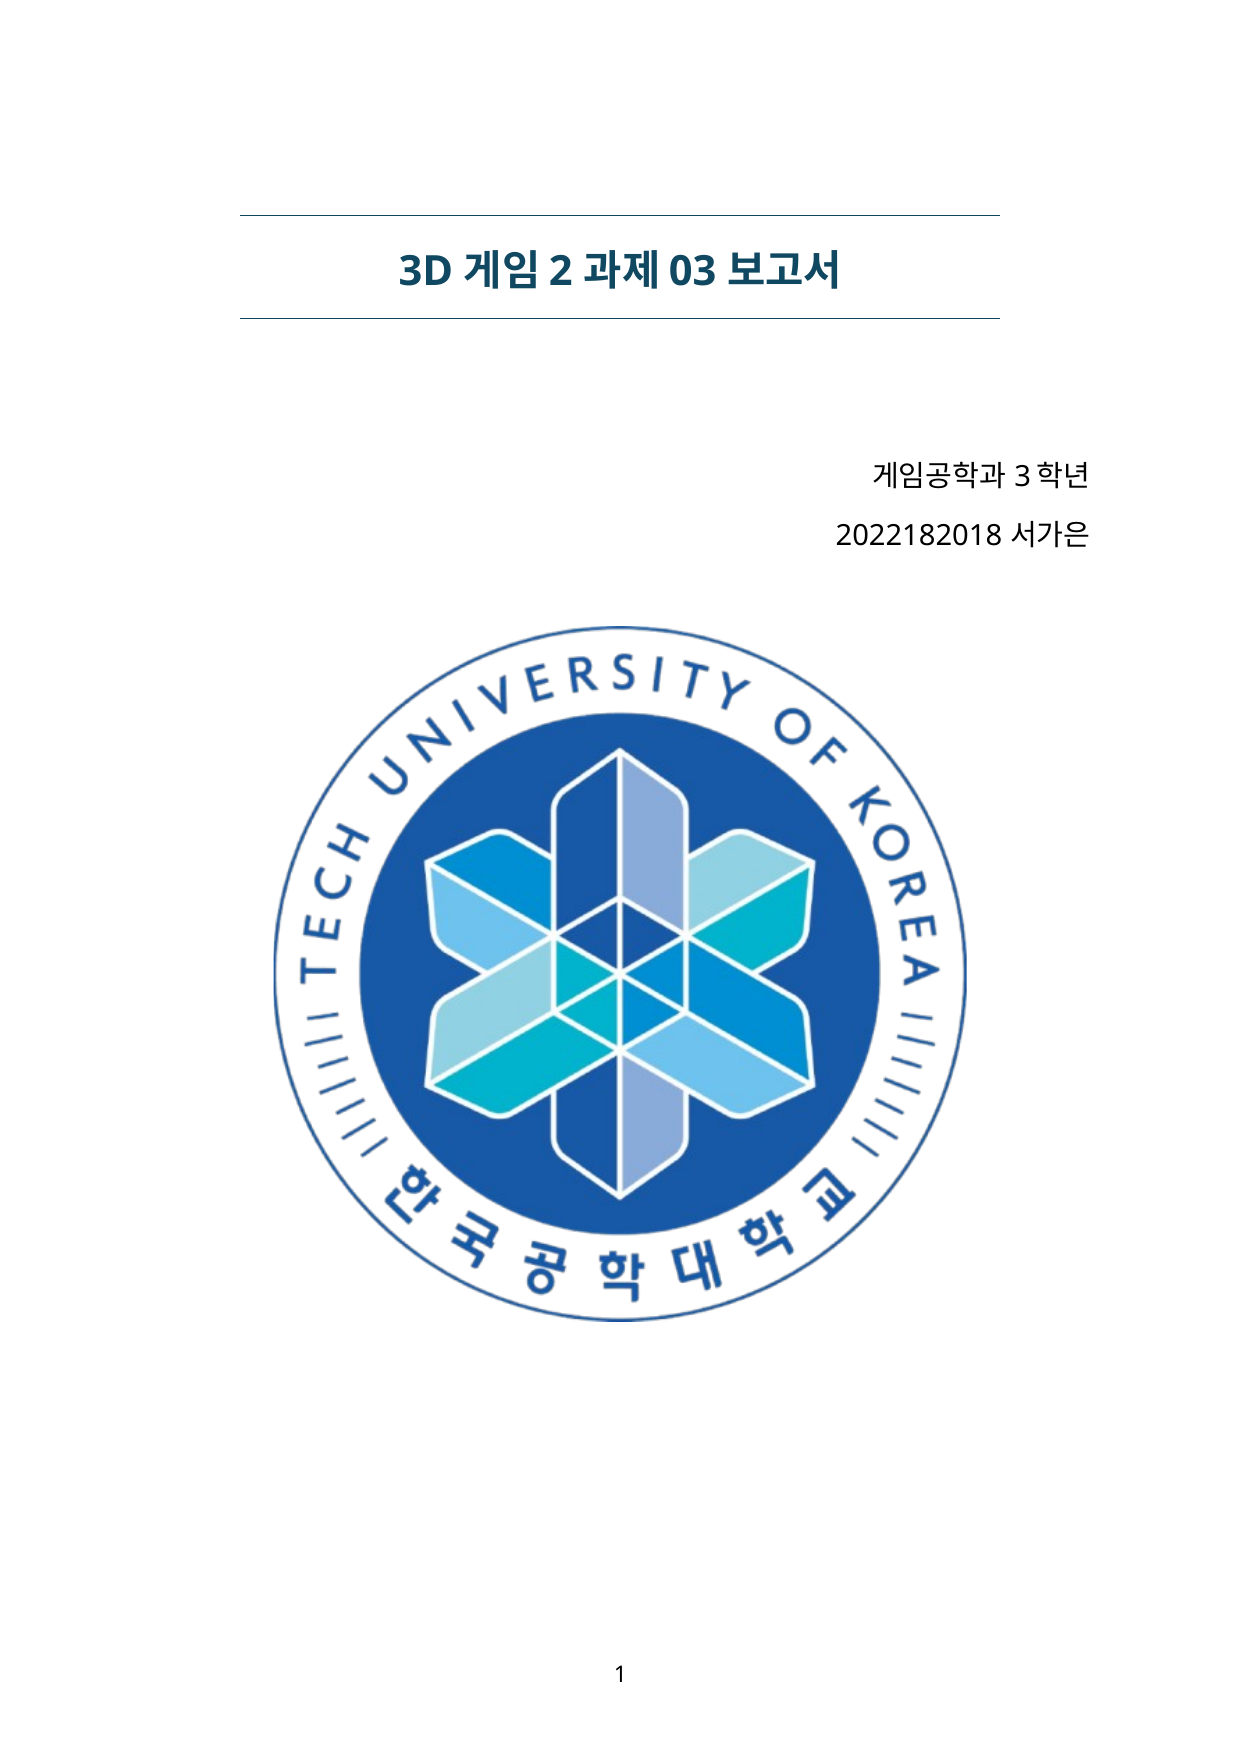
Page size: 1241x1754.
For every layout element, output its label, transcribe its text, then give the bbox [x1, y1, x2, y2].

text 3D 게임2 과제03 보고서 [240, 216, 1000, 318]
text 2022182018 서가은 [150, 511, 1090, 554]
text 게임공학과 3학년 [150, 452, 1090, 495]
picture [273, 626, 967, 1322]
